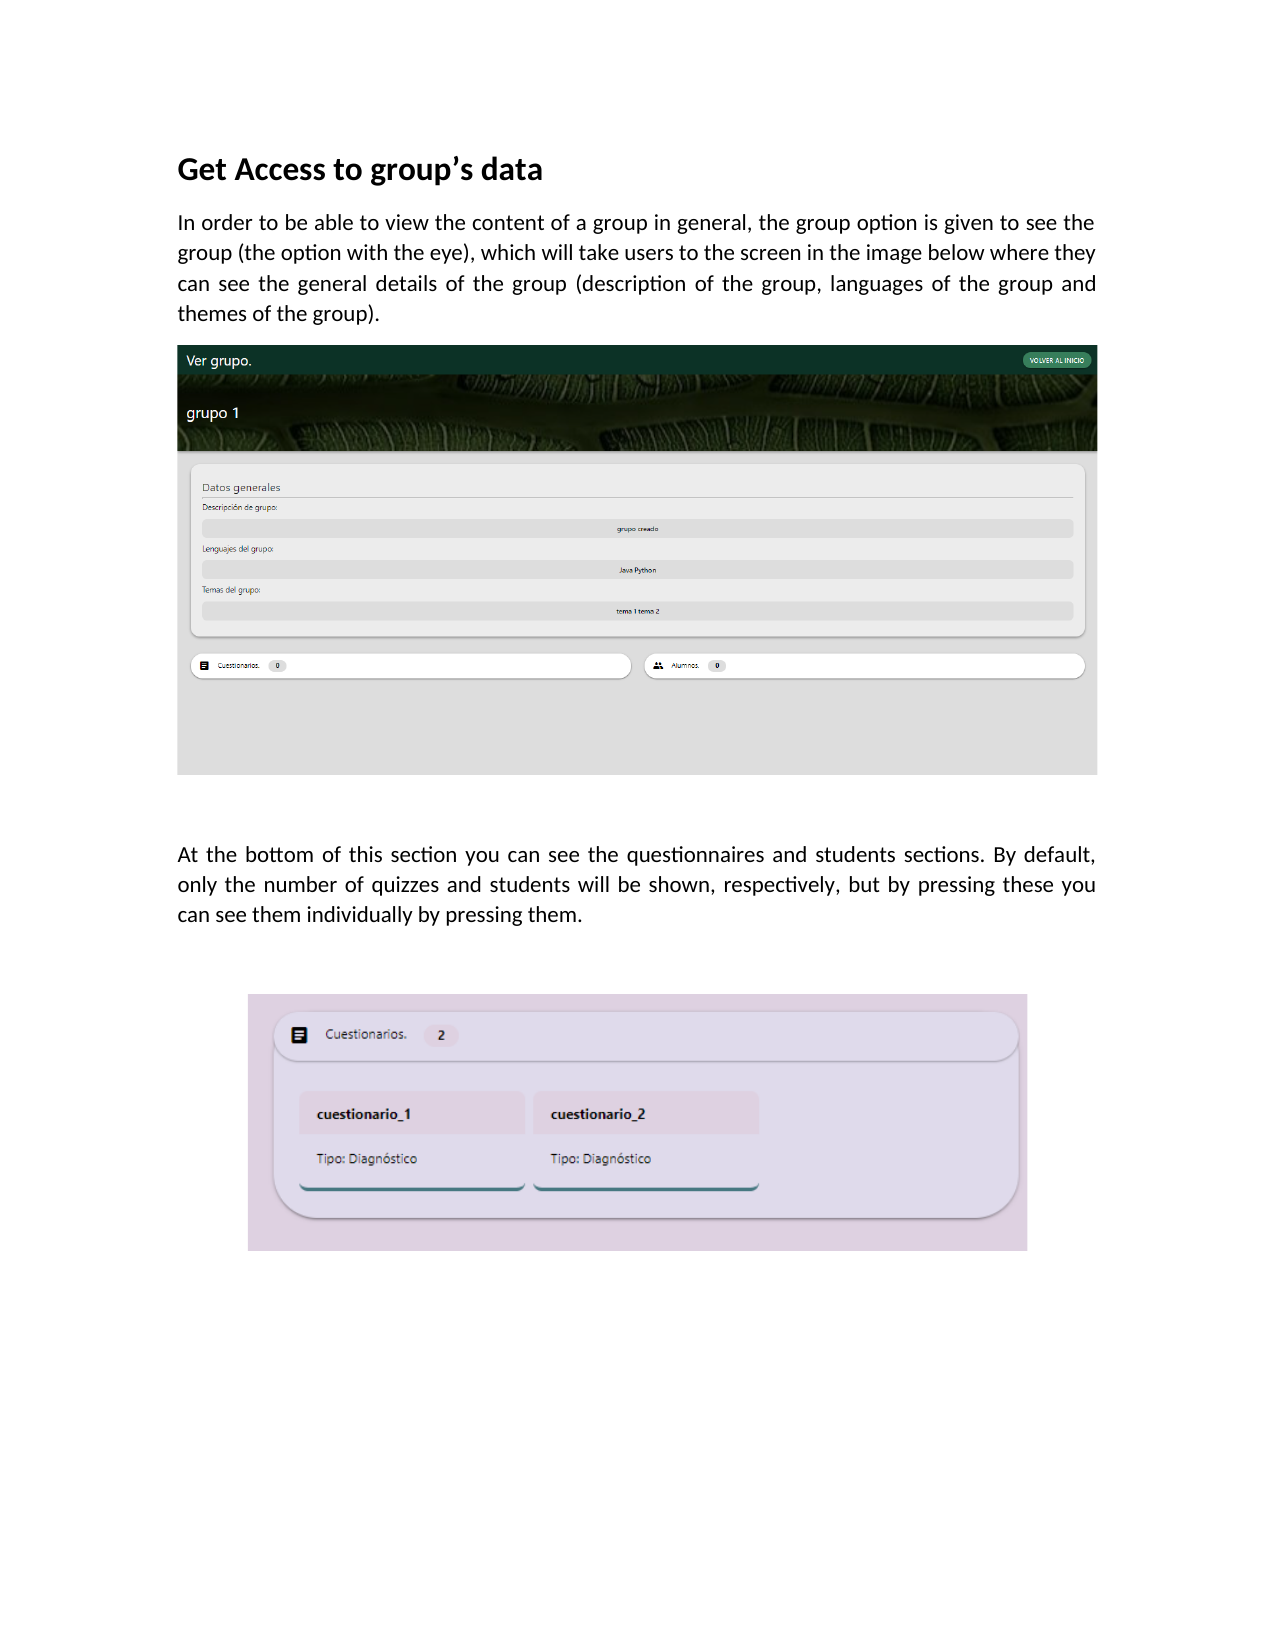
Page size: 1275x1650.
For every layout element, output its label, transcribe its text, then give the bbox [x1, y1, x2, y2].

text In order to be able to view the content of a group in general, the group option is given to see the group (the option with the eye), which will take users to the screen in the image below where they can see the general details of the group (description of the group, languages of the group and themes of the group). [177, 208, 1098, 327]
text Get Access to group’s data [177, 148, 1098, 188]
picture [177, 345, 1098, 775]
text At the bottom of this section you can see the questionnaires and students sections. By default, only the number of quizzes and students will be shown, respectively, but by pressing these you can see them individually by pressing them. [177, 840, 1098, 929]
picture [247, 994, 1028, 1251]
